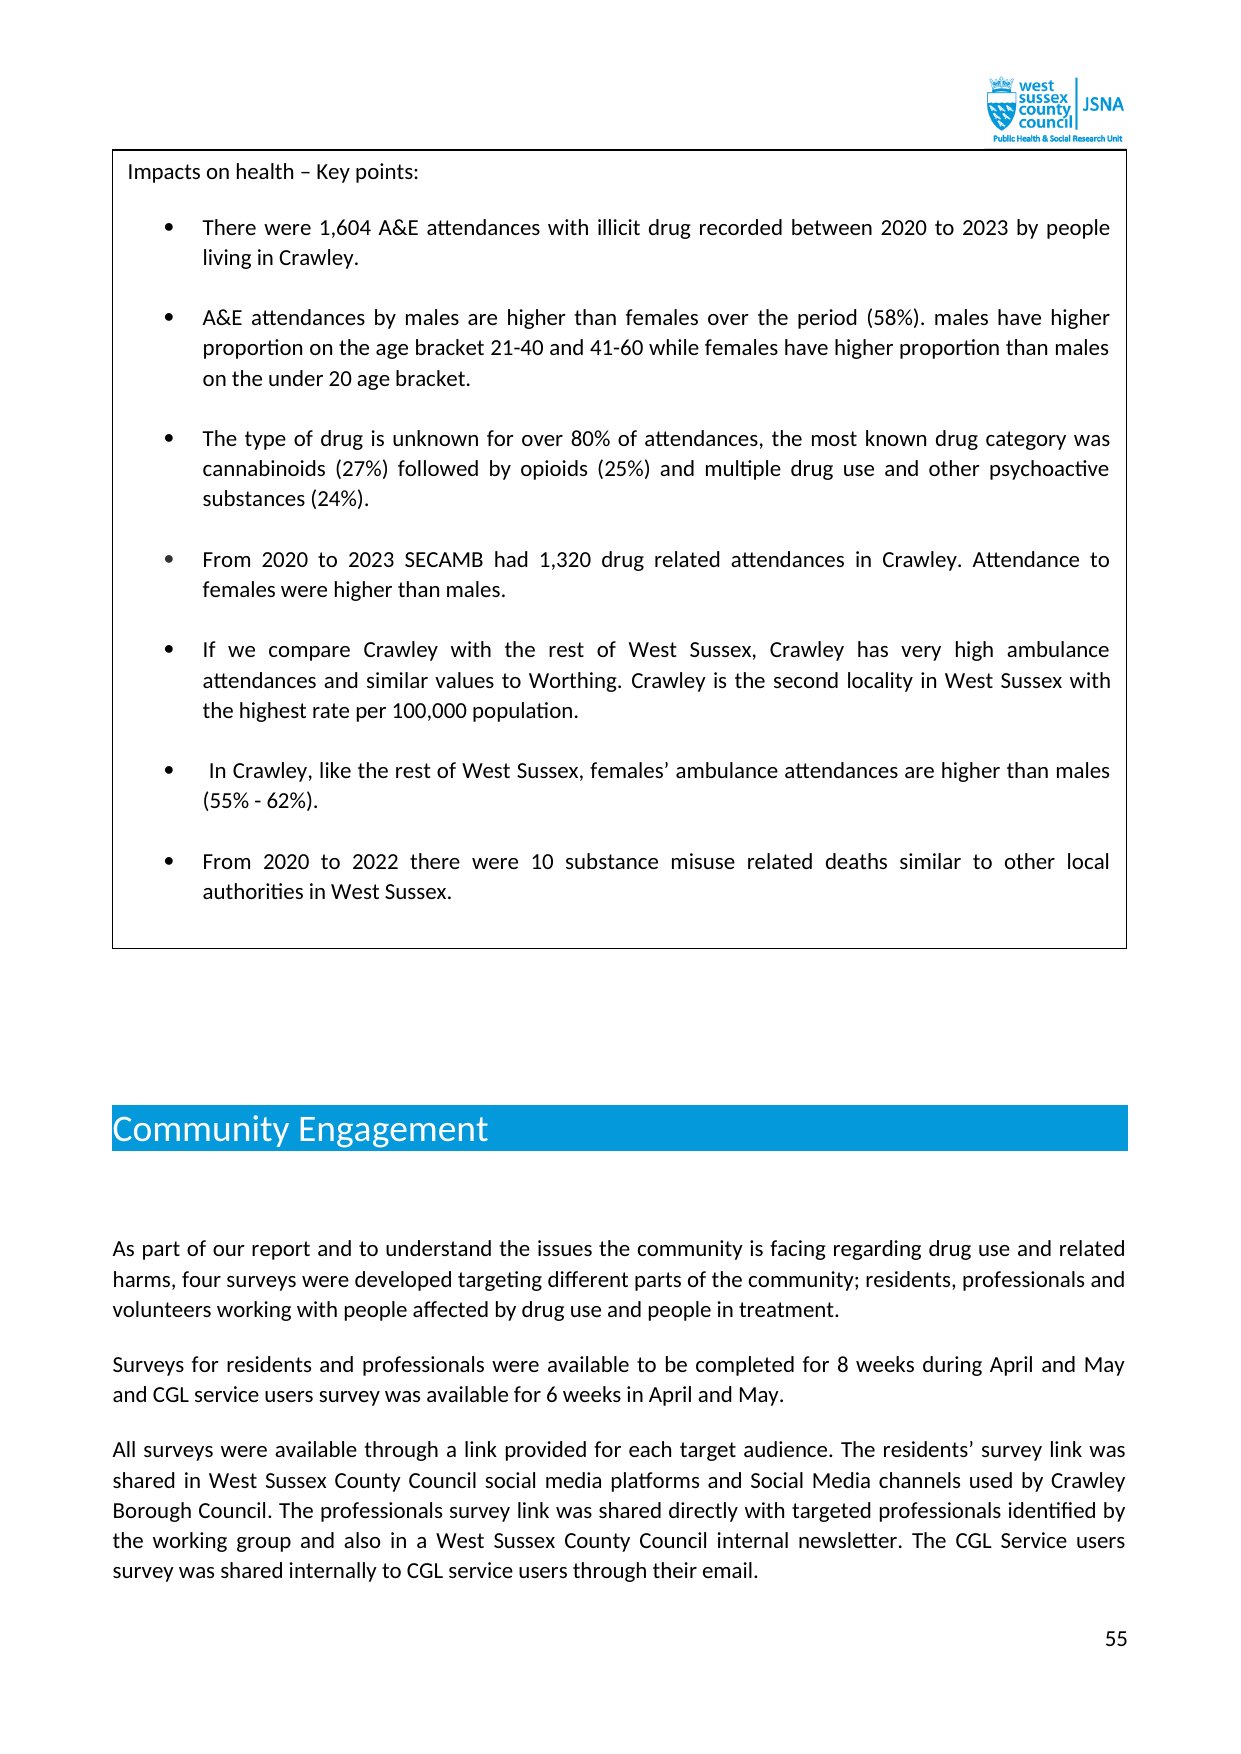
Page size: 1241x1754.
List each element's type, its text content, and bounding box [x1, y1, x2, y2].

subtitle Community Engagement [112, 1105, 1128, 1151]
text Surveys for residents and professionals were available to be completed for 8 weeks during April and May and CGL service users survey was available for 6 weeks in April and May. [112, 1350, 1128, 1408]
text All surveys were available through a link provided for each target audience. The residents’ survey link was shared in West Sussex County Council social media platforms and Social Media channels used by Crawley Borough Council. The professionals survey link was shared directly with targeted professionals identified by the working group and also in a West Sussex County Council internal newsletter. The CGL Service users survey was shared internally to CGL service users through their email. [112, 1436, 1128, 1584]
picture [981, 73, 1128, 149]
text As part of our report and to understand the issues the community is facing regarding drug use and related harms, four surveys were developed targeting different parts of the community; residents, professionals and volunteers working with people affected by drug use and people in treatment. [112, 1234, 1128, 1323]
